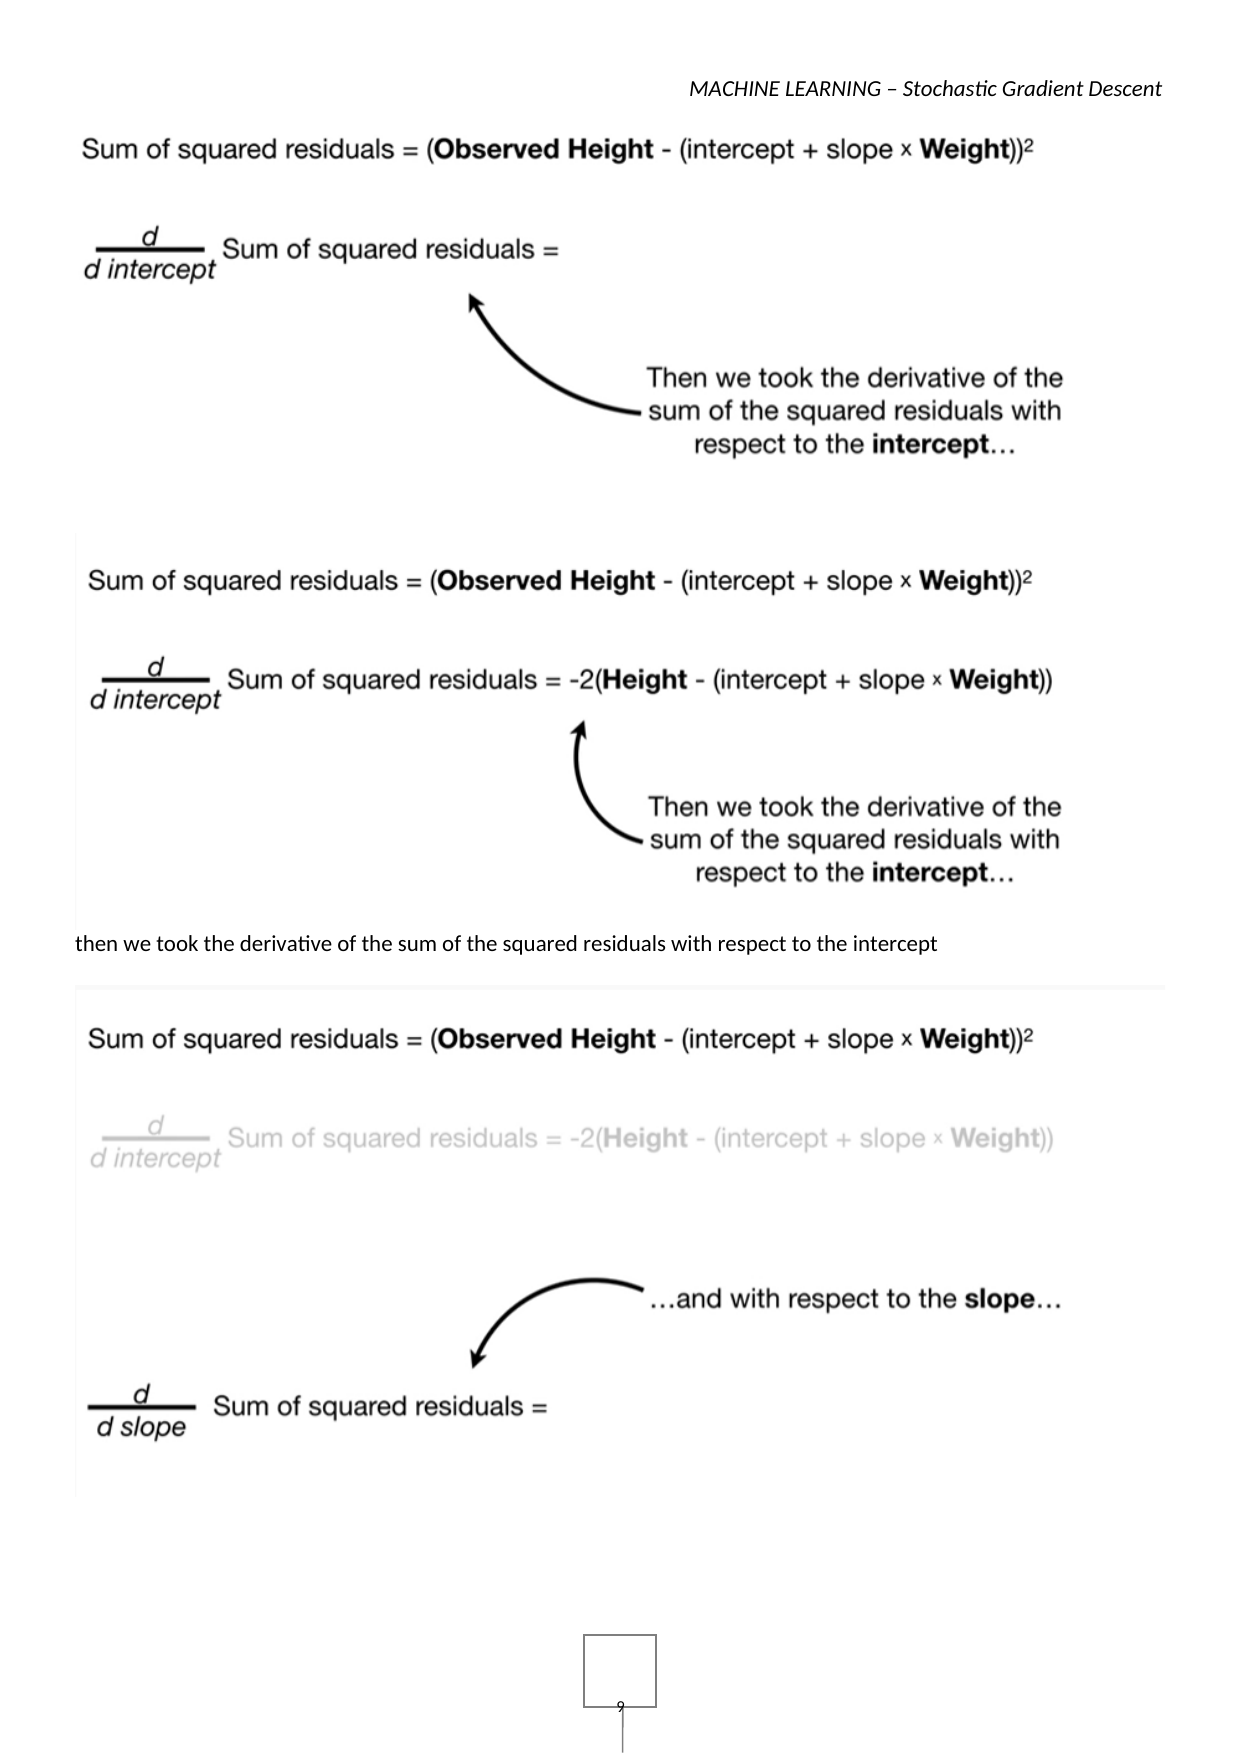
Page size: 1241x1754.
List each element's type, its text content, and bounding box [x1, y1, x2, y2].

text then we took the derivative of the sum of the squared residuals with respect to the intercept [75, 930, 1165, 958]
picture [75, 101, 1166, 506]
picture [75, 985, 1166, 1497]
picture [75, 533, 1166, 930]
